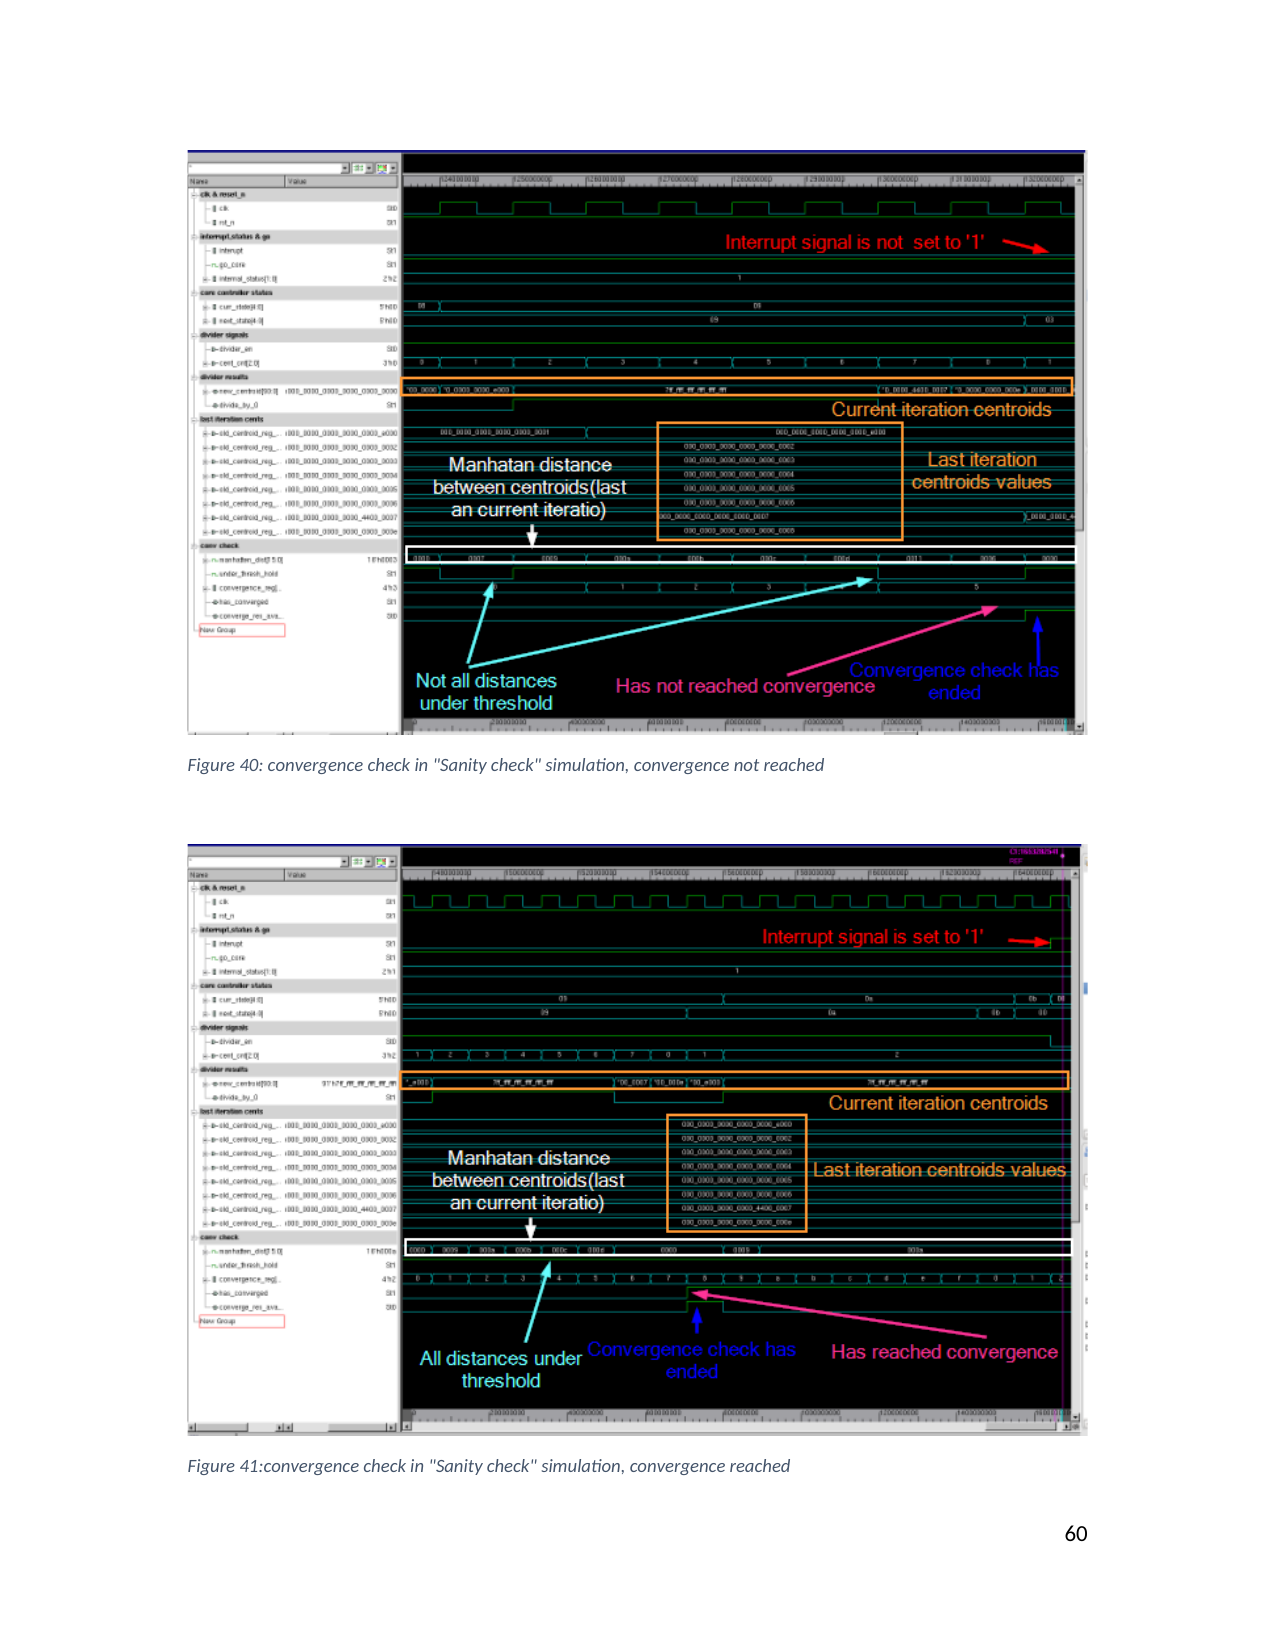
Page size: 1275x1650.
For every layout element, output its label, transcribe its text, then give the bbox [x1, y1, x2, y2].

picture [187, 844, 1088, 1436]
picture [187, 150, 1088, 735]
